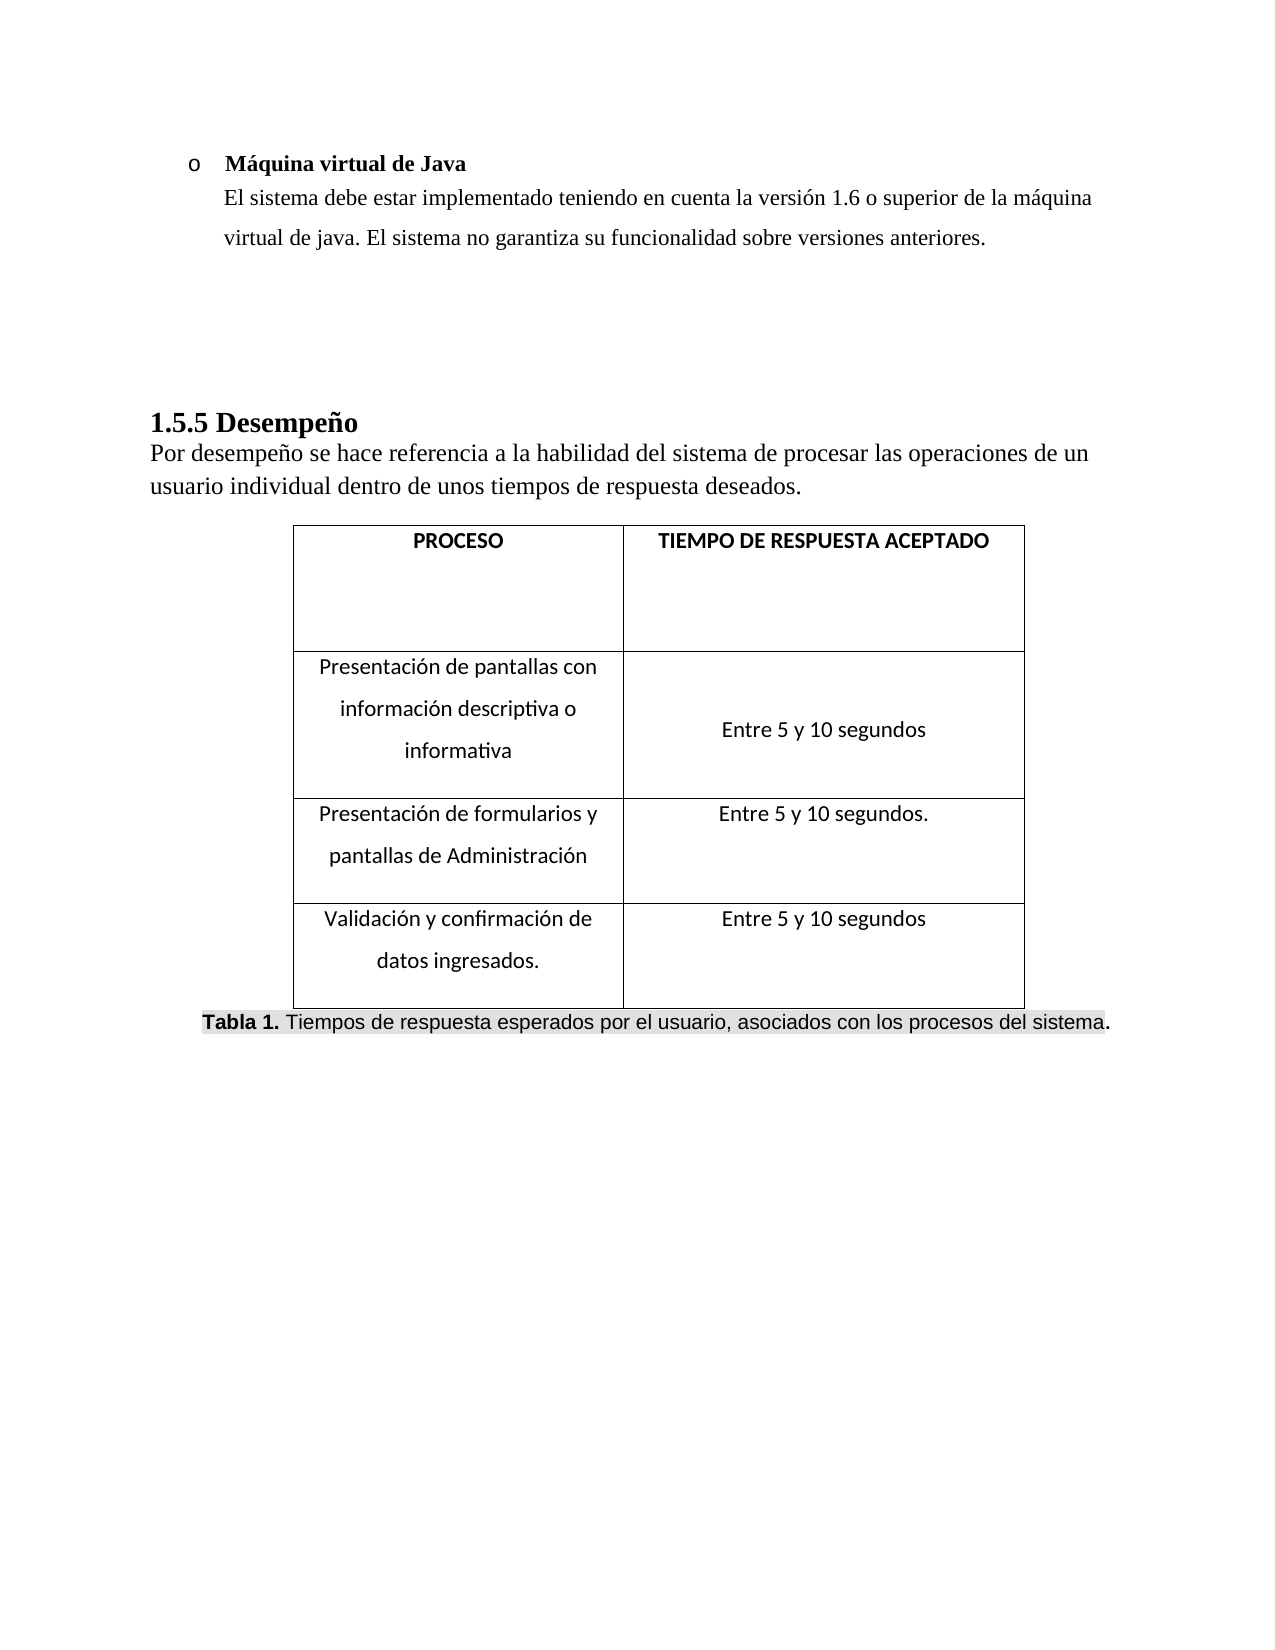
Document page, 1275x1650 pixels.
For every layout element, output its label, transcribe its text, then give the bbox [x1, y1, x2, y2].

table_cell Validación y confirmación de datos ingresados. [294, 904, 623, 1008]
table_cell Entre 5 y 10 segundos [624, 652, 1024, 798]
text Tabla 1. Tiempos de respuesta esperados por el usuario, asociados con los procesos del sistema. [187, 1009, 1125, 1034]
text El sistema debe estar implementado teniendo en cuenta la versión 1.6 o superior de la máquina virtual de java. El sistema no garantiza su funcionalidad sobre versiones anteriores. [224, 184, 1125, 250]
table_cell Entre 5 y 10 segundos [624, 904, 1024, 1008]
table_cell Presentación de formularios y pantallas de Administración [294, 799, 623, 903]
table_cell Entre 5 y 10 segundos. [624, 799, 1024, 903]
text Por desempeño se hace referencia a la habilidad del sistema de procesar las operaciones de un usuario individual dentro de unos tiempos de respuesta deseados. [150, 438, 1125, 500]
table_header TIEMPO DE RESPUESTA ACEPTADO [624, 526, 1024, 651]
subtitle Máquina virtual de Java [187, 150, 1125, 178]
table_cell Presentación de pantallas con información descriptiva o informativa [294, 652, 623, 798]
table_header PROCESO [294, 526, 623, 651]
subtitle 1.5.5 Desempeño [150, 405, 1125, 438]
